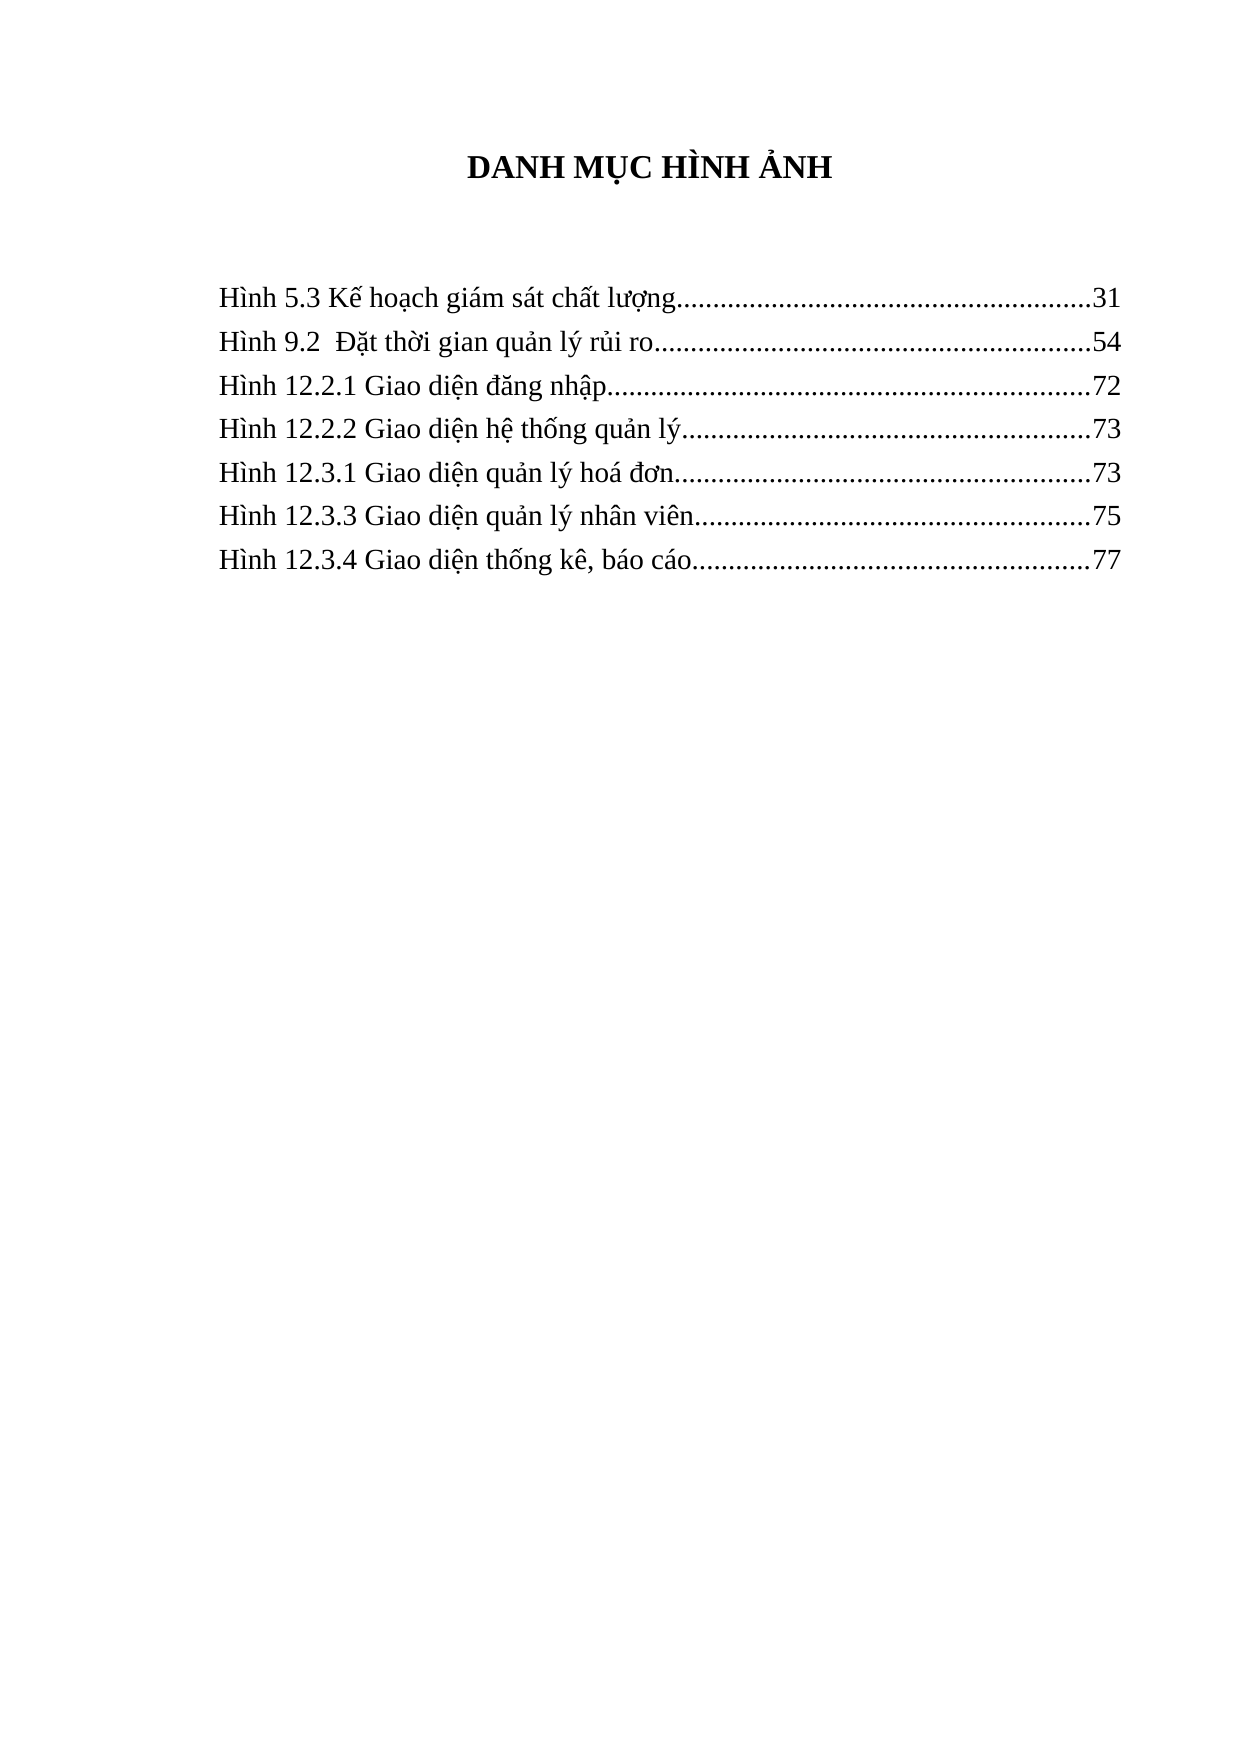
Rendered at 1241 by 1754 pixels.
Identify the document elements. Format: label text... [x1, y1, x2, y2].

text Hình 12.3.1 Giao diện quản lý hoá đơn 73 [177, 455, 1122, 488]
text Hình 12.2.2 Giao diện hệ thống quản lý 73 [177, 411, 1122, 445]
text Hình 5.3 Kế hoạch giám sát chất lượng 31 [177, 281, 1122, 314]
text DANH MỤC HÌNH ẢNH [177, 148, 1122, 186]
text Hình 12.3.4 Giao diện thống kê, báo cáo 77 [177, 542, 1122, 575]
text Hình 12.3.3 Giao diện quản lý nhân viên 75 [177, 498, 1122, 532]
text Hình 12.2.1 Giao diện đăng nhập 72 [177, 368, 1122, 401]
text Hình 9.2 Đặt thời gian quản lý rủi ro 54 [177, 324, 1122, 358]
